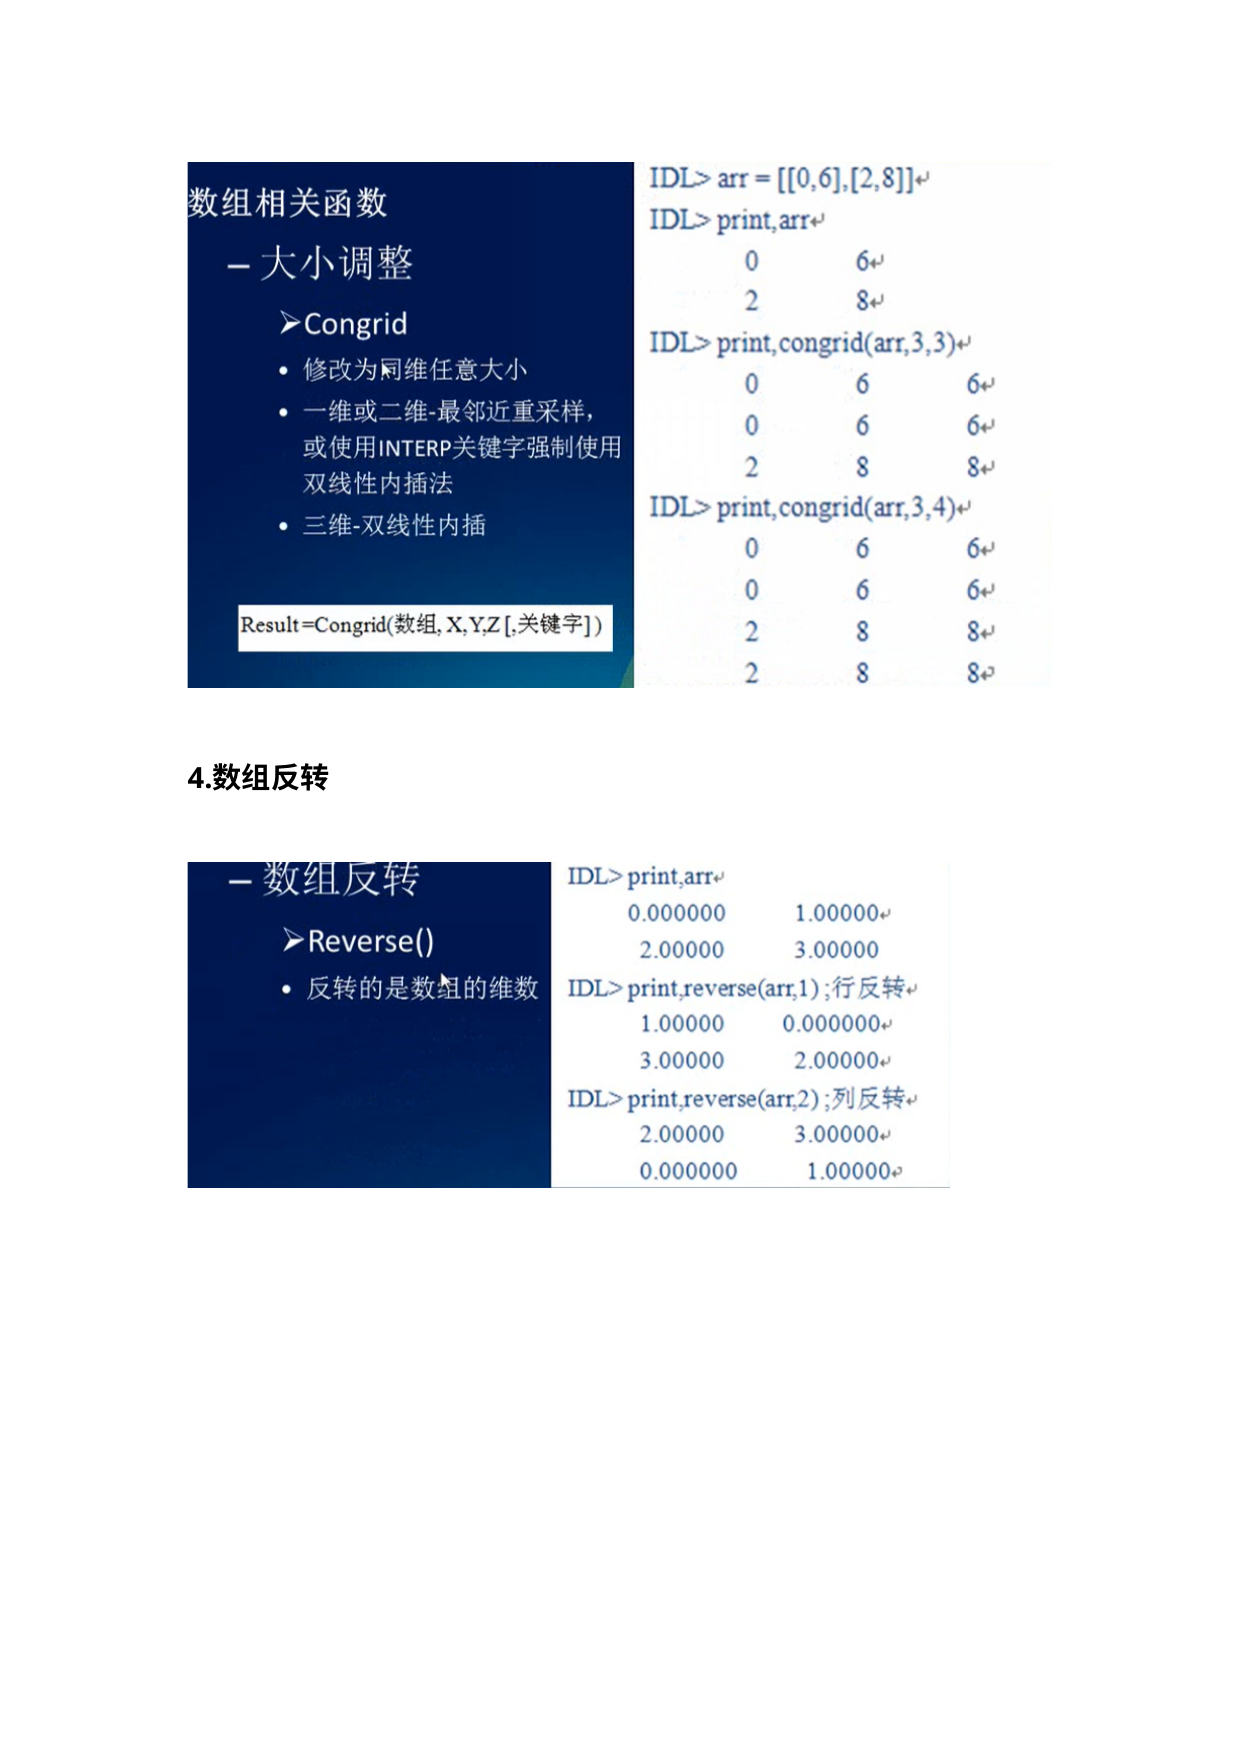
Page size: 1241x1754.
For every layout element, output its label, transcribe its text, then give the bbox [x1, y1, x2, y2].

subtitle 4.数组反转 [187, 744, 1053, 809]
picture [187, 162, 1053, 688]
picture [187, 862, 951, 1188]
